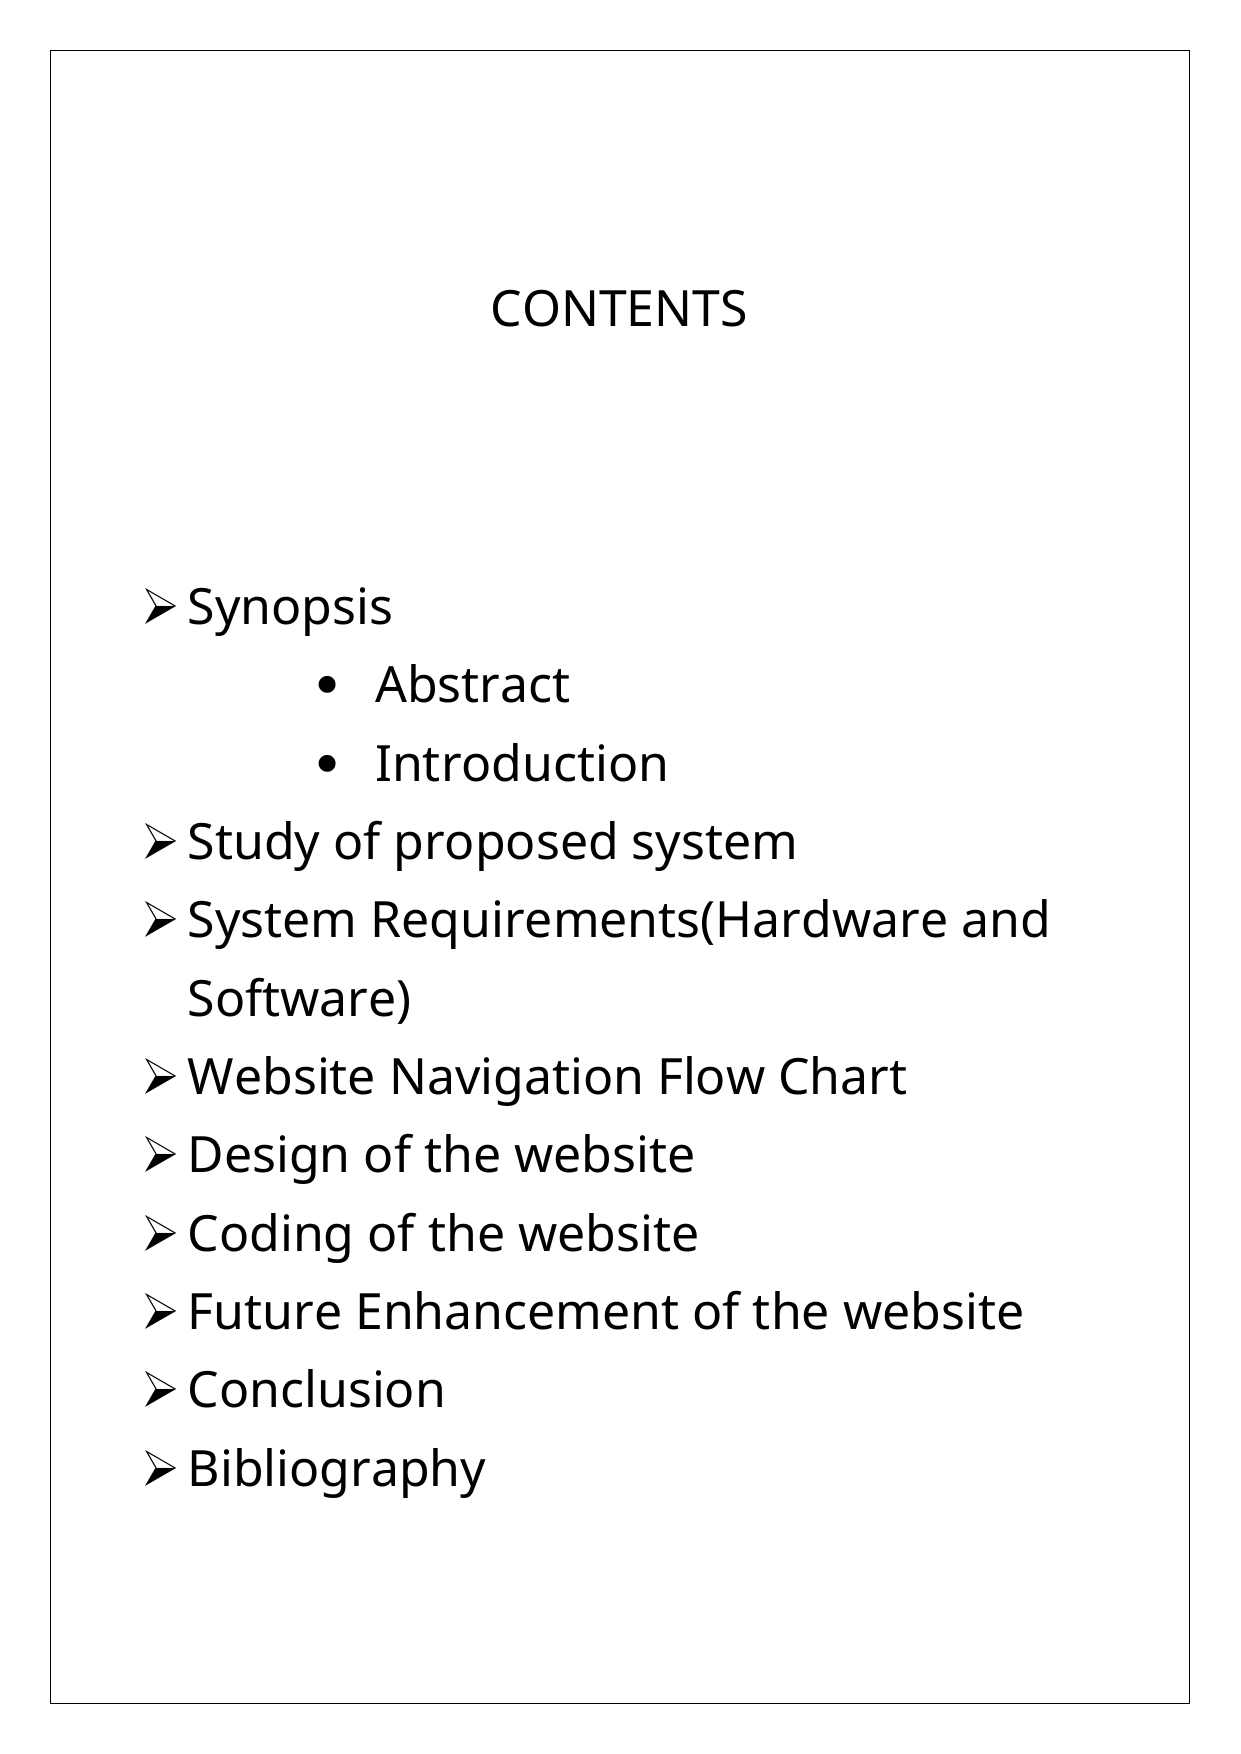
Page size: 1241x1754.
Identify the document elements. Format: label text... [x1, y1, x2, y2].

list Bibliography [141, 1432, 1165, 1501]
list Study of proposed system [141, 806, 1165, 874]
list Abstract [319, 649, 1165, 717]
list System Requirements(Hardware and Software) [141, 884, 1165, 1031]
text CONTENTS [75, 273, 1165, 341]
list Website Navigation Flow Chart [141, 1041, 1165, 1109]
list Introduction [319, 727, 1165, 796]
list Conclusion [141, 1354, 1165, 1422]
list Design of the website [141, 1119, 1165, 1187]
list Coding of the website [141, 1197, 1165, 1266]
list Synopsis [141, 571, 1165, 639]
list Future Enhancement of the website [141, 1276, 1165, 1344]
